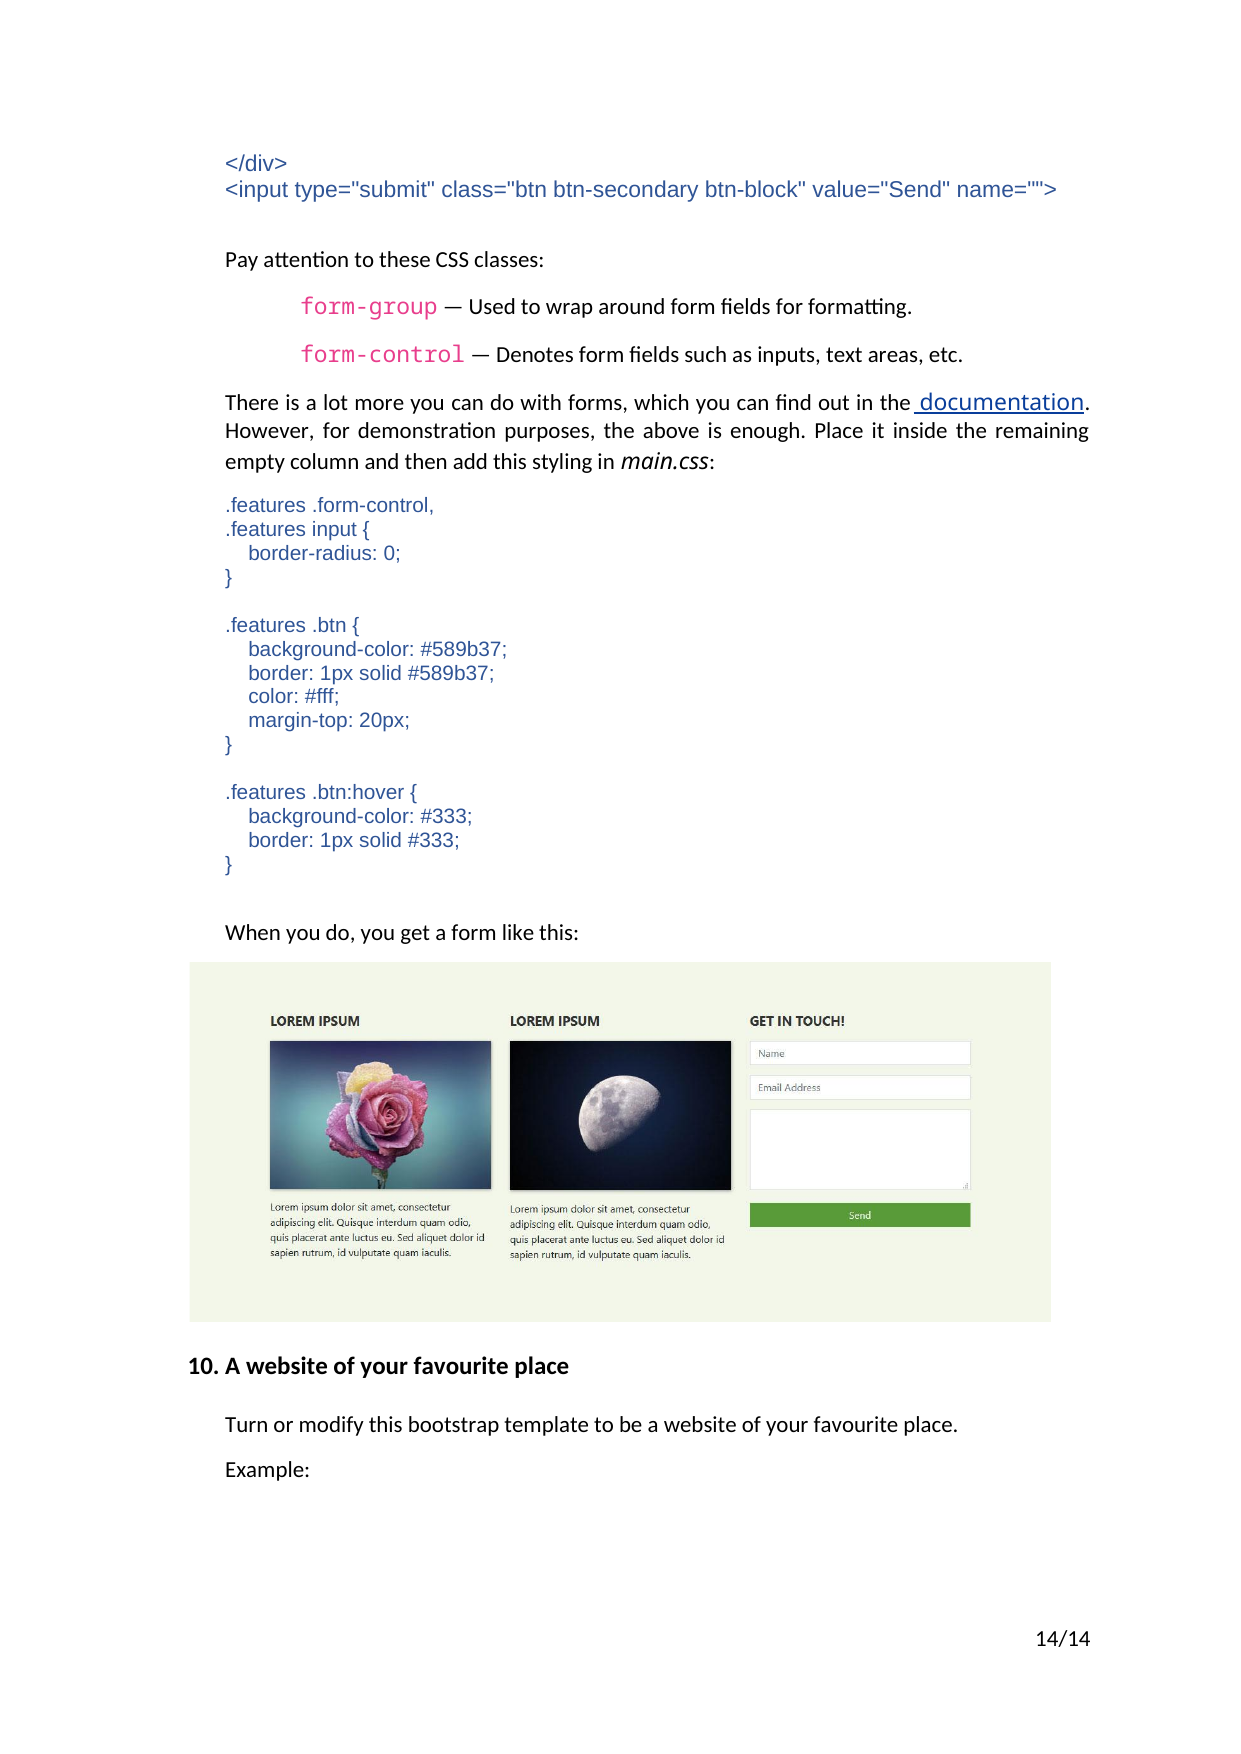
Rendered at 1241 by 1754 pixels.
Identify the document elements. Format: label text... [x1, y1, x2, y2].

text form-group — Used to wrap around form fields for formatting. [300, 289, 1090, 321]
text } [225, 852, 1090, 876]
text form-control — Denotes form fields such as inputs, text areas, etc. [300, 337, 1090, 369]
text } [225, 732, 1090, 756]
text .features .btn { [225, 612, 1090, 636]
text .features .btn:hover { [225, 780, 1090, 804]
picture [189, 962, 1051, 1322]
text </div> [225, 150, 1090, 176]
text Example: [225, 1455, 1090, 1483]
text border: 1px solid #333; [225, 828, 1090, 852]
text color: #fff; [225, 684, 1090, 708]
subtitle A website of your favourite place [187, 1350, 1090, 1381]
text background-color: #589b37; [225, 636, 1090, 660]
text There is a lot more you can do with forms, which you can find out in the documentation. However, for demonstration purposes, the above is enough. Place it inside the remaining empty column and then add this styling in main.css: [225, 385, 1090, 476]
text .features .form-control, [225, 493, 1090, 517]
text margin-top: 20px; [225, 708, 1090, 732]
text Turn or modify this bootstrap template to be a website of your favourite place. [225, 1410, 1090, 1438]
text <input type="submit" class="btn btn-secondary btn-block" value="Send" name=""> [225, 176, 1090, 203]
text background-color: #333; [225, 804, 1090, 828]
text .features input { [225, 517, 1090, 541]
text border: 1px solid #589b37; [225, 660, 1090, 684]
text border-radius: 0; [225, 541, 1090, 564]
text } [225, 564, 1090, 588]
text When you do, you get a form like this: [225, 918, 1090, 946]
text Pay attention to these CSS classes: [225, 245, 1090, 273]
